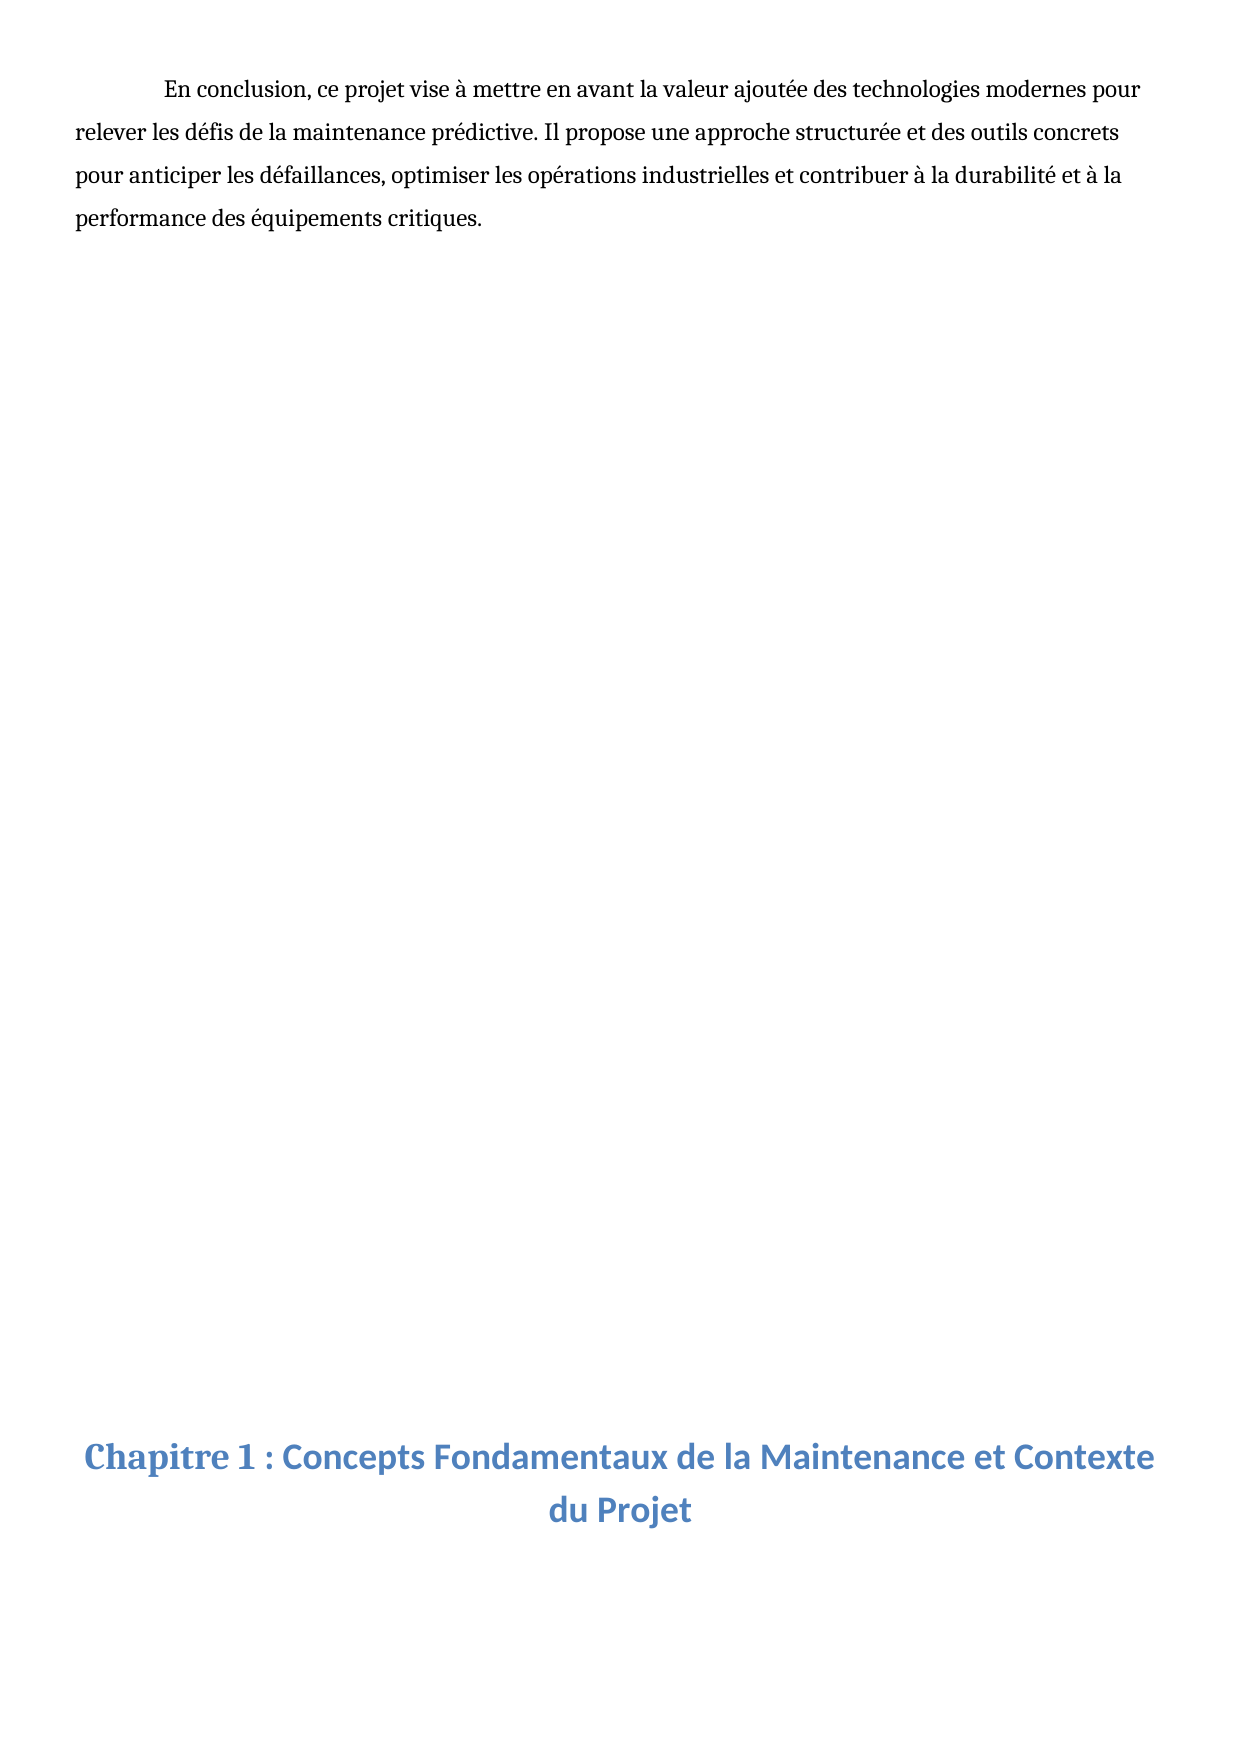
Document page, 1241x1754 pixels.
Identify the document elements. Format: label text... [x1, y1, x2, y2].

text En conclusion, ce projet vise à mettre en avant la valeur ajoutée des technologies modernes pour relever les défis de la maintenance prédictive. Il propose une approche structurée et des outils concrets pour anticiper les défaillances, optimiser les opérations industrielles et contribuer à la durabilité et à la performance des équipements critiques. [75, 75, 1165, 233]
text Chapitre 1 : Concepts Fondamentaux de la Maintenance et Contexte du Projet [75, 1433, 1165, 1532]
